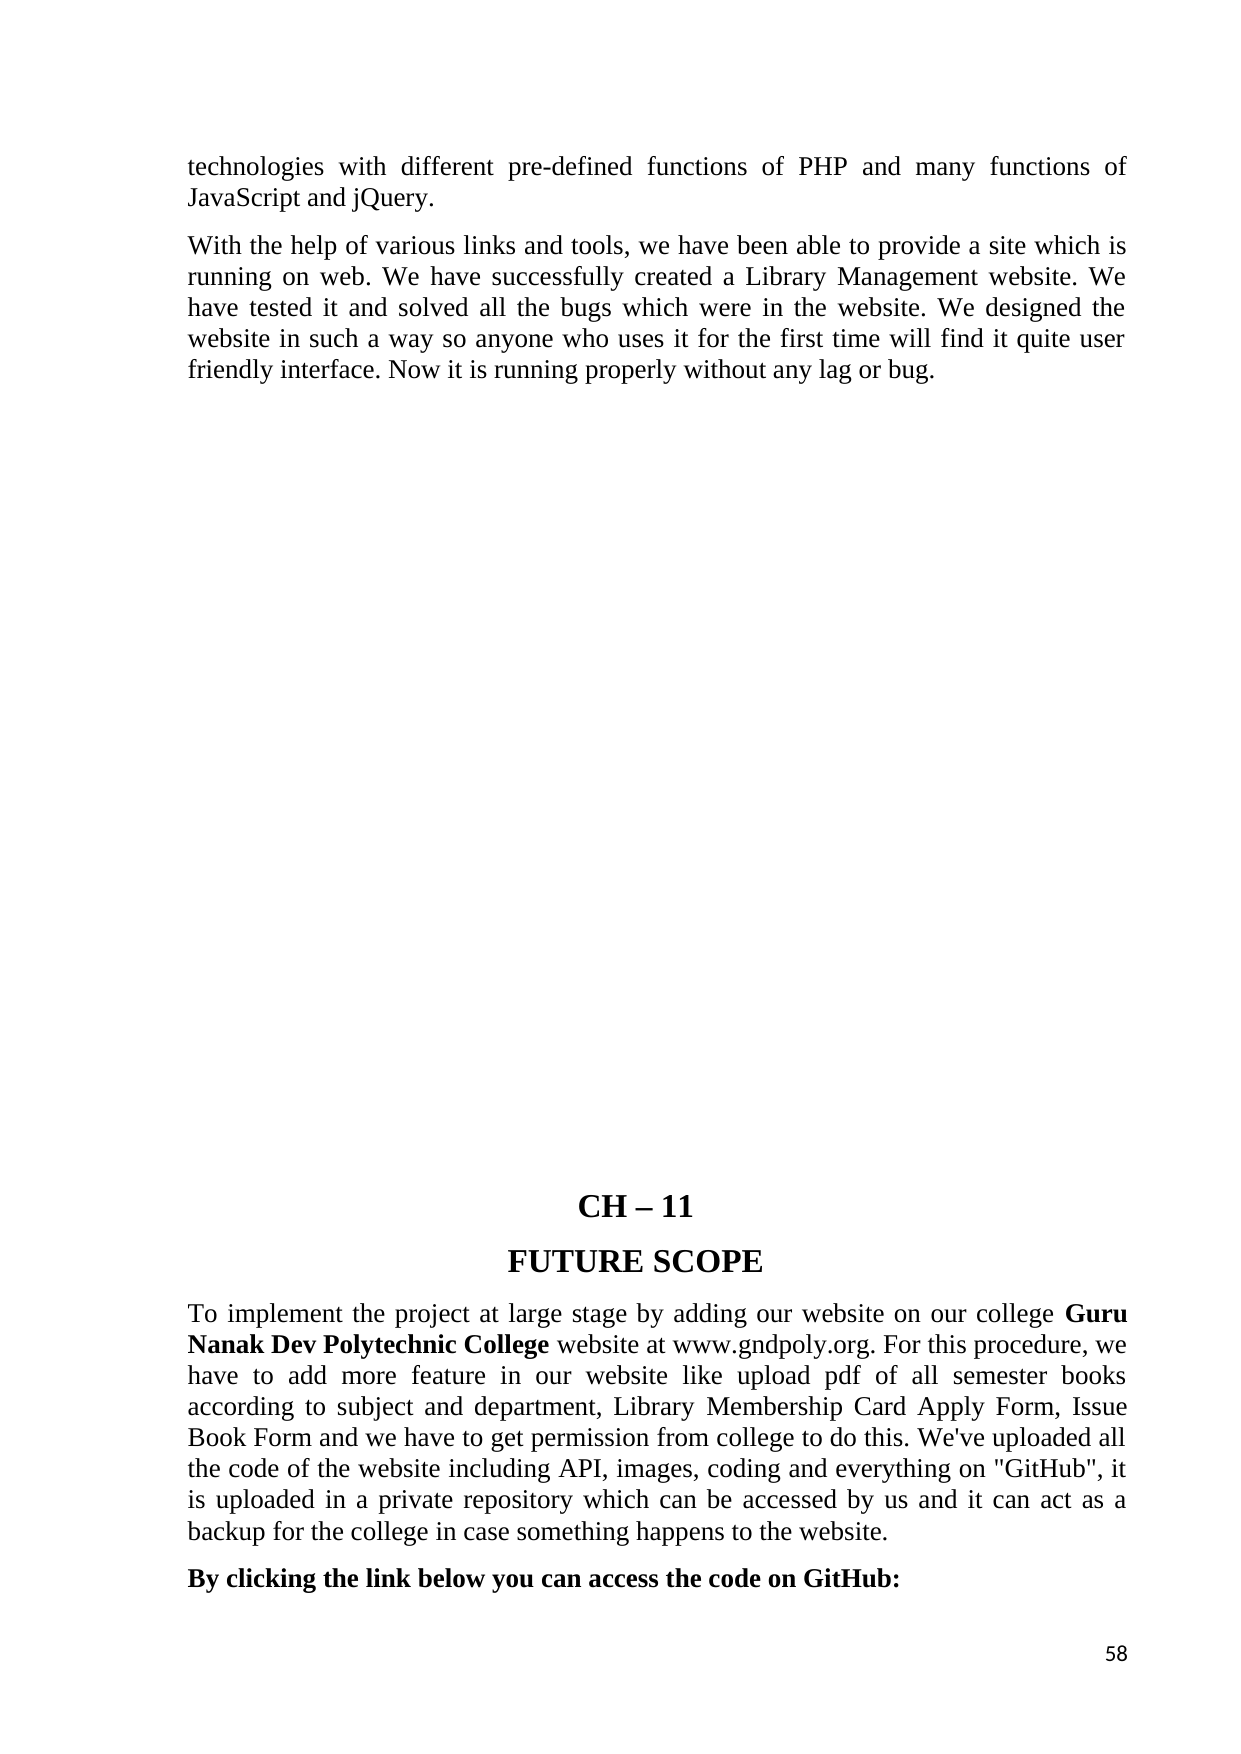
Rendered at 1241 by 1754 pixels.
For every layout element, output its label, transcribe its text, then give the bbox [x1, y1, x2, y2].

text To implement the project at large stage by adding our website on our college Guru Nanak Dev Polytechnic College website at www.gndpoly.org. For this procedure, we have to add more feature in our website like upload pdf of all semester books according to subject and department, Library Membership Card Apply Form, Issue Book Form and we have to get permission from college to do this. We've uploaded all the code of the website including API, images, coding and everything on "GitHub", it is uploaded in a private repository which can be accessed by us and it can act as a backup for the college in case something happens to the website. [187, 1297, 1128, 1546]
text With the help of various links and tools, we have been able to provide a site which is running on web. We have successfully created a Library Management website. We have tested it and solved all the bugs which were in the website. We designed the website in such a way so anyone who uses it for the first time will find it quite user friendly interface. Now it is running properly without any lag or bug. [187, 229, 1128, 385]
text By clicking the link below you can access the code on GitHub: [187, 1563, 1083, 1594]
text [187, 150, 1128, 212]
text FUTURE SCOPE [187, 1242, 1083, 1280]
text CH – 11 [187, 1187, 1083, 1225]
